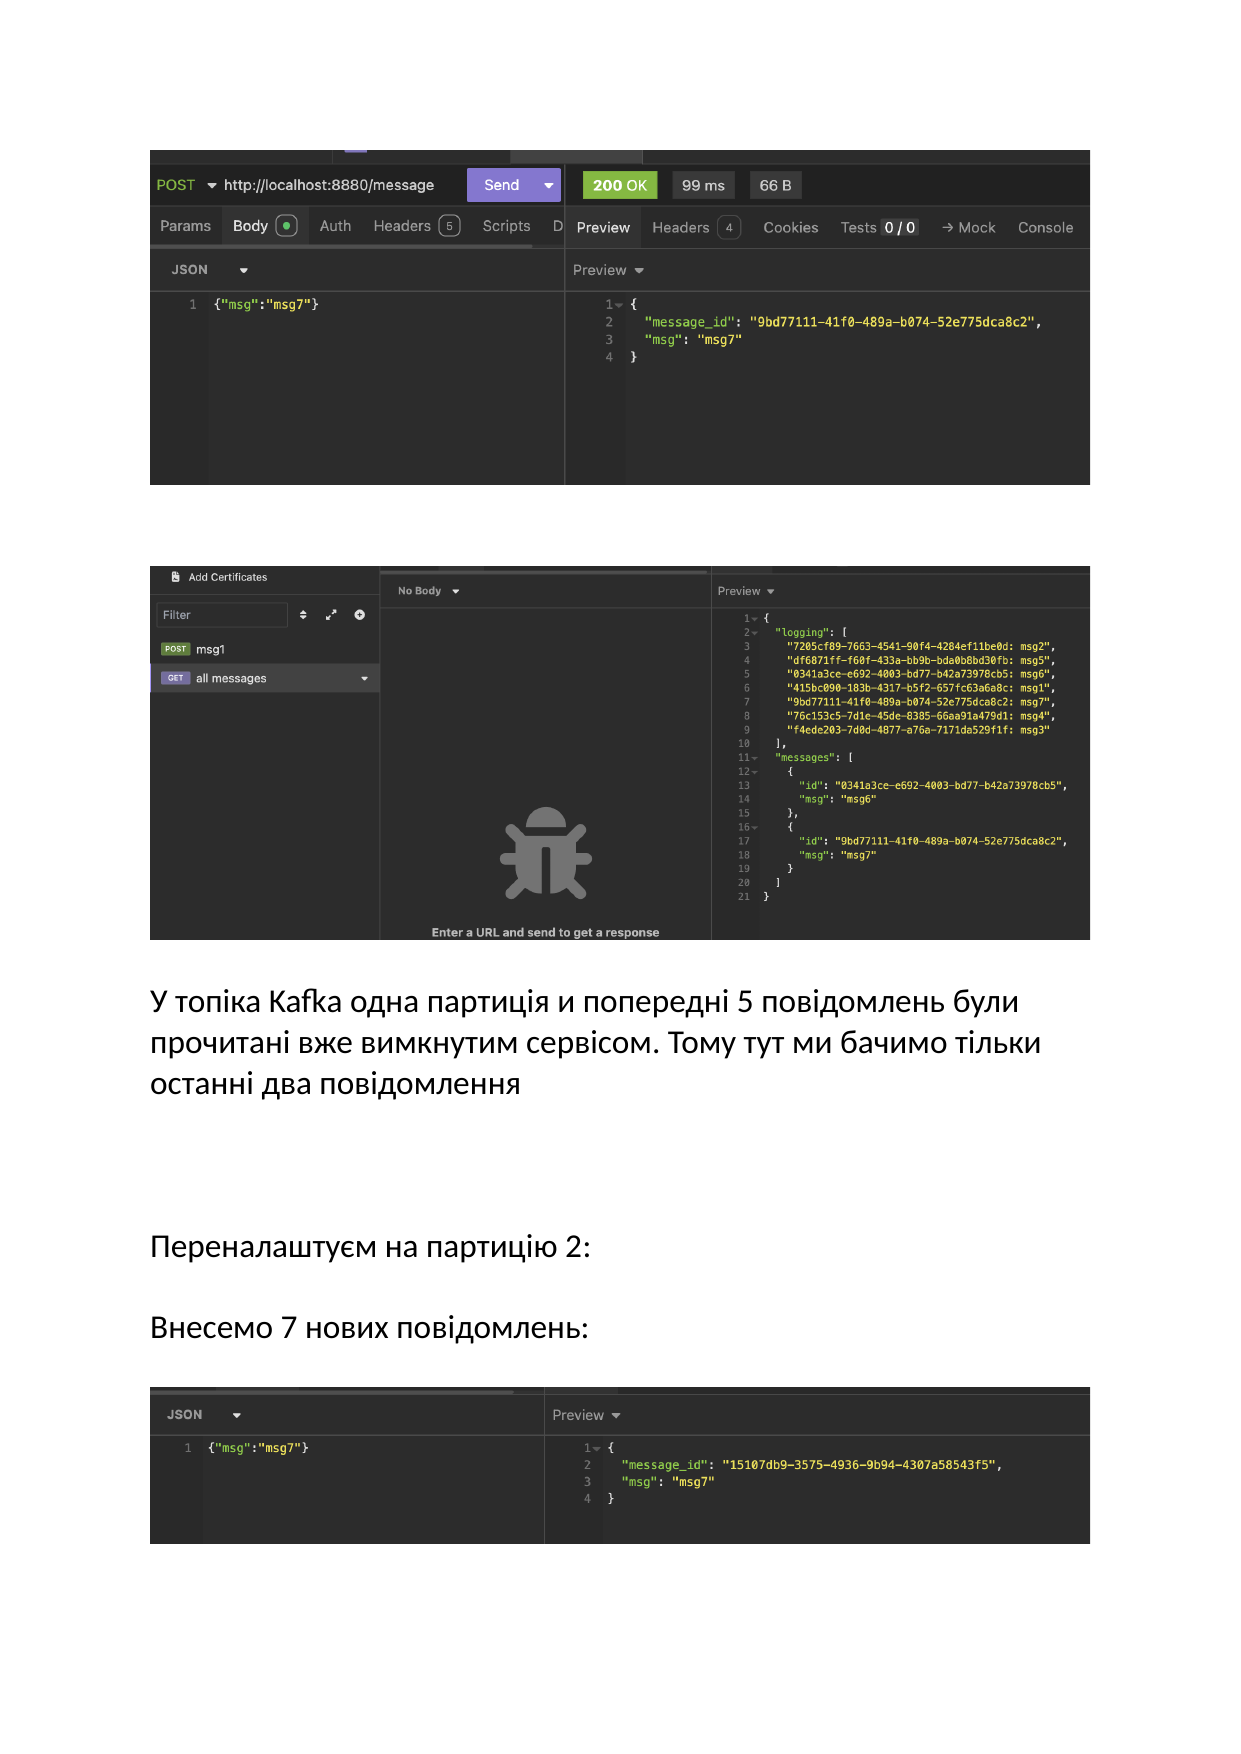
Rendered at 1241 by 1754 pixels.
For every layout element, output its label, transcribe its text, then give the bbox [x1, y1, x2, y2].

text Переналаштуєм на партицію 2: [150, 1225, 1090, 1265]
picture [150, 1387, 1091, 1544]
text Внесемо 7 нових повідомлень: [150, 1306, 1090, 1347]
text У топіка Kafka одна партиція и попередні 5 повідомлень були прочитані вже вимкнутим сервісом. Тому тут ми бачимо тільки останні два повідомлення [150, 980, 1090, 1102]
picture [150, 566, 1091, 940]
picture [150, 150, 1091, 485]
